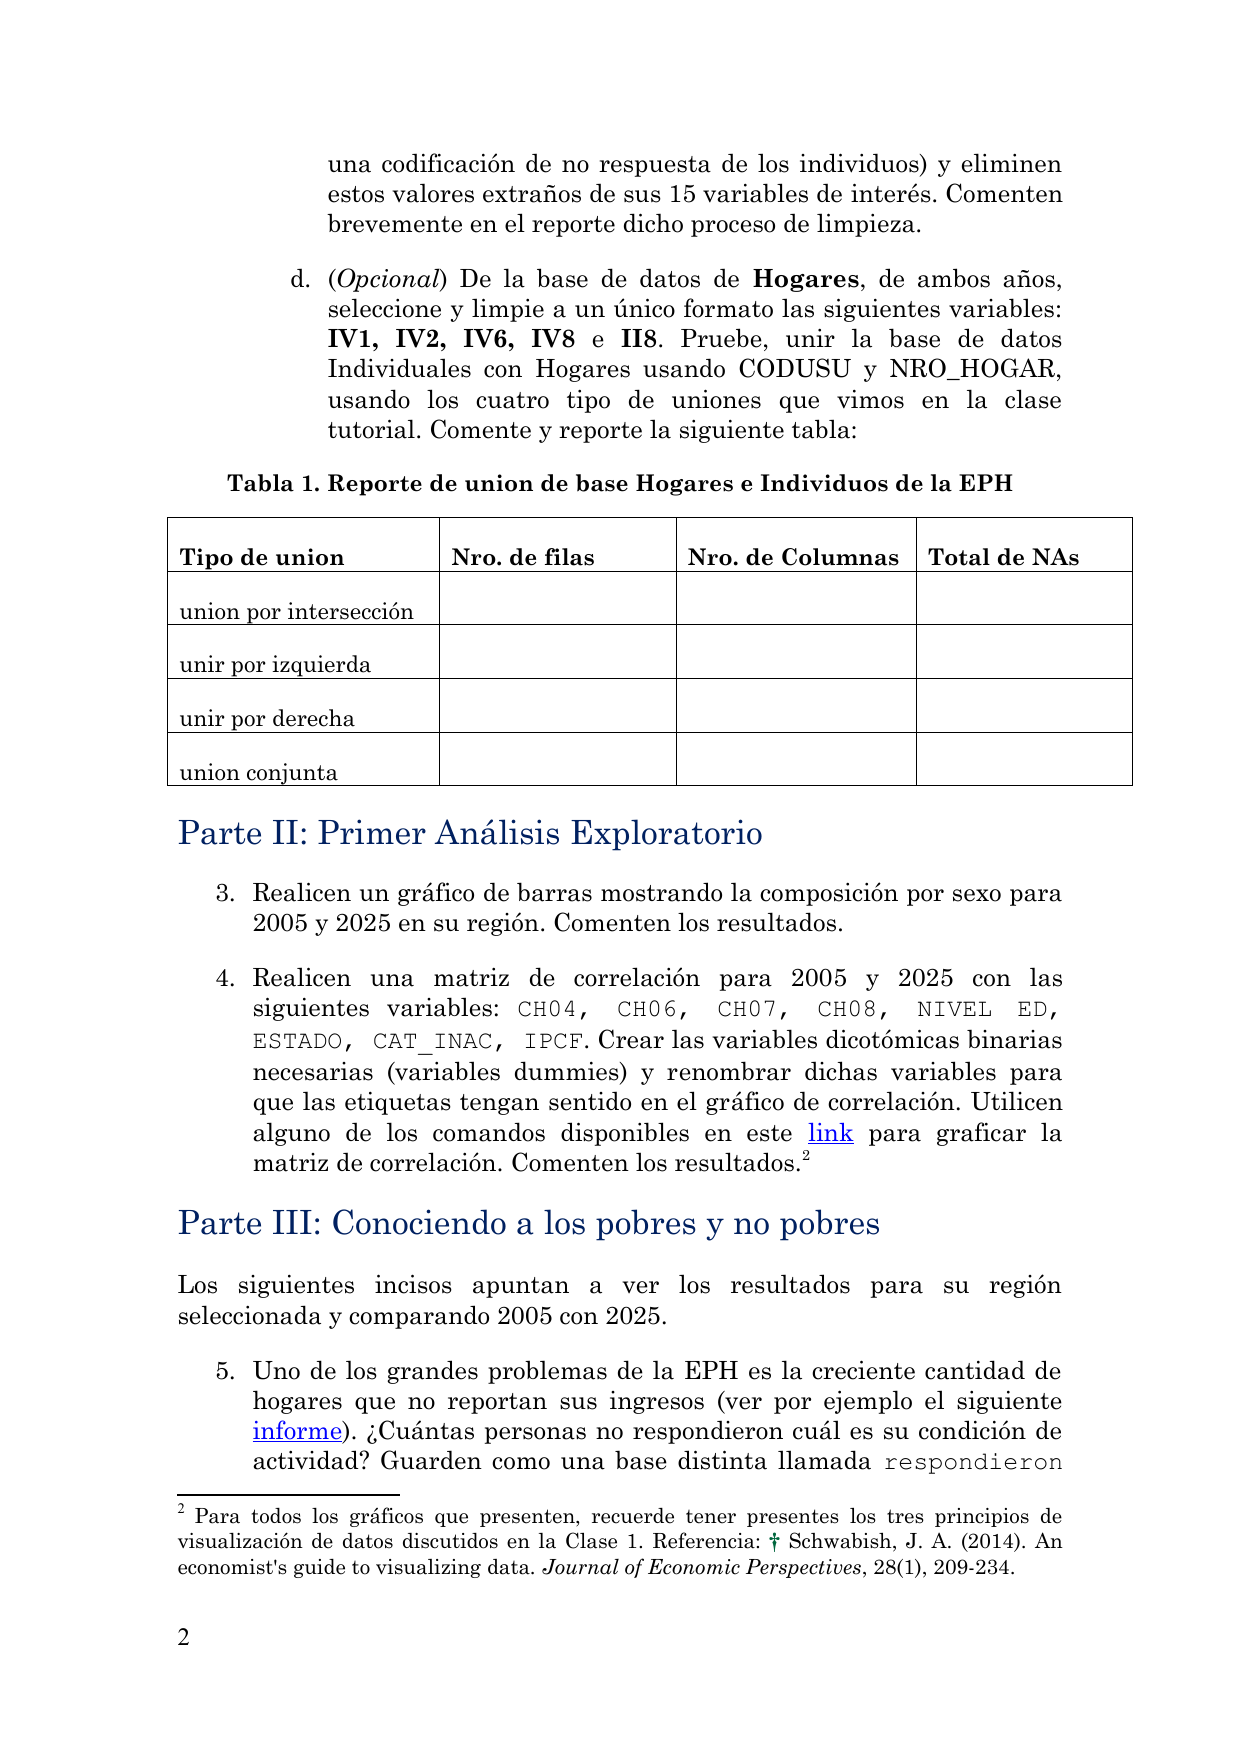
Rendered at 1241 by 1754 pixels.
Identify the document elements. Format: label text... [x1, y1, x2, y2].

list Realicen una matriz de correlación para 2005 y 2025 con las siguientes variables: CH04, CH06, CH07, CH08, NIVEL ED, ESTADO, CAT_INAC, IPCF. Crear las variables dicotómicas binarias necesarias (variables dummies) y renombrar dichas variables para que las etiquetas tengan sentido en el gráfico de correlación. Utilicen alguno de los comandos disponibles en este link para graficar la matriz de correlación. Comenten los resultados. [215, 962, 1063, 1176]
table_cell [917, 733, 1132, 785]
table_cell [440, 679, 676, 732]
subtitle Parte III: Conociendo a los pobres y no pobres [177, 1201, 1063, 1242]
text Tabla 1. Reporte de union de base Hogares e Individuos de la EPH [177, 468, 1063, 496]
table_cell [677, 679, 916, 732]
table_cell union conjunta [168, 733, 439, 785]
table_cell unir por izquierda [168, 625, 439, 678]
table_header Nro. de filas [440, 518, 676, 571]
table_cell [917, 625, 1132, 678]
table_cell [677, 733, 916, 785]
table_header Tipo de union [168, 518, 439, 571]
subtitle Parte II: Primer Análisis Exploratorio [177, 811, 1063, 851]
table_cell [440, 733, 676, 785]
table_cell [677, 572, 916, 624]
table_header Total de NAs [917, 518, 1132, 571]
text Los siguientes incisos apuntan a ver los resultados para su región seleccionada y comparando 2005 con 2025. [177, 1269, 1063, 1329]
table_header Nro. de Columnas [677, 518, 916, 571]
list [290, 148, 1063, 238]
list Realicen un gráfico de barras mostrando la composición por sexo para 2005 y 2025 en su región. Comenten los resultados. [215, 876, 1063, 937]
table_cell [917, 679, 1132, 732]
table_cell [440, 572, 676, 624]
table_cell [677, 625, 916, 678]
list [215, 1354, 1063, 1477]
table_cell union por intersección [168, 572, 439, 624]
table_cell [440, 625, 676, 678]
table_cell unir por derecha [168, 679, 439, 732]
list (Opcional) De la base de datos de Hogares, de ambos años, seleccione y limpie a un único formato las siguientes variables: IV1, IV2, IV6, IV8 e II8. Pruebe, unir la base de datos Individuales con Hogares usando CODUSU y NRO_HOGAR, usando los cuatro tipo de uniones que vimos en la clase tutorial. Comente y reporte la siguiente tabla: [290, 263, 1063, 443]
table_cell [917, 572, 1132, 624]
